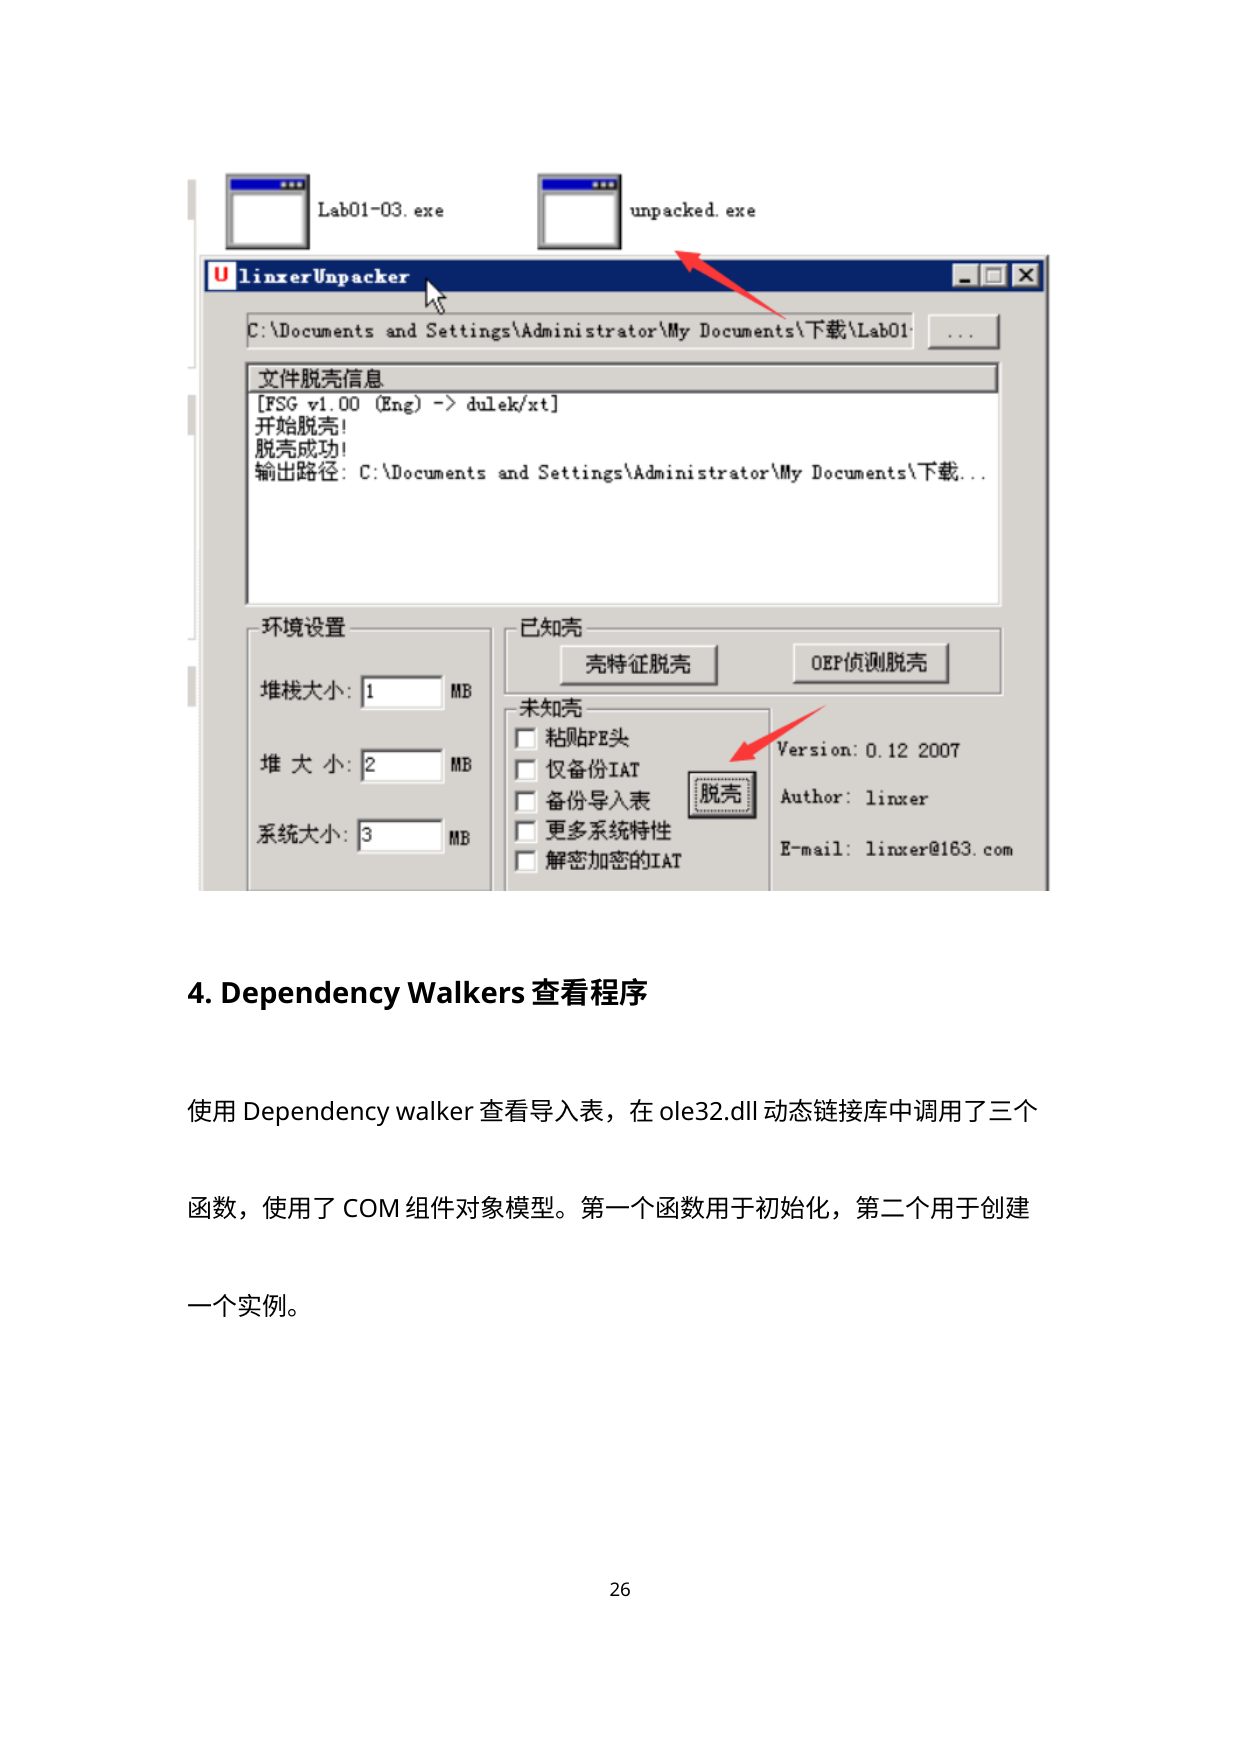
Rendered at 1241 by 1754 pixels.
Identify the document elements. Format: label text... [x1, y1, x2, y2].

subtitle 4. Dependency Walkers查看程序 [187, 958, 1053, 1023]
picture [187, 164, 1053, 891]
text 使用Dependency walker查看导入表，在ole32.dll动态链接库中调用了三个函数，使用了COM组件对象模型。第一个函数用于初始化，第二个用于创建一个实例。 [187, 1077, 1053, 1337]
